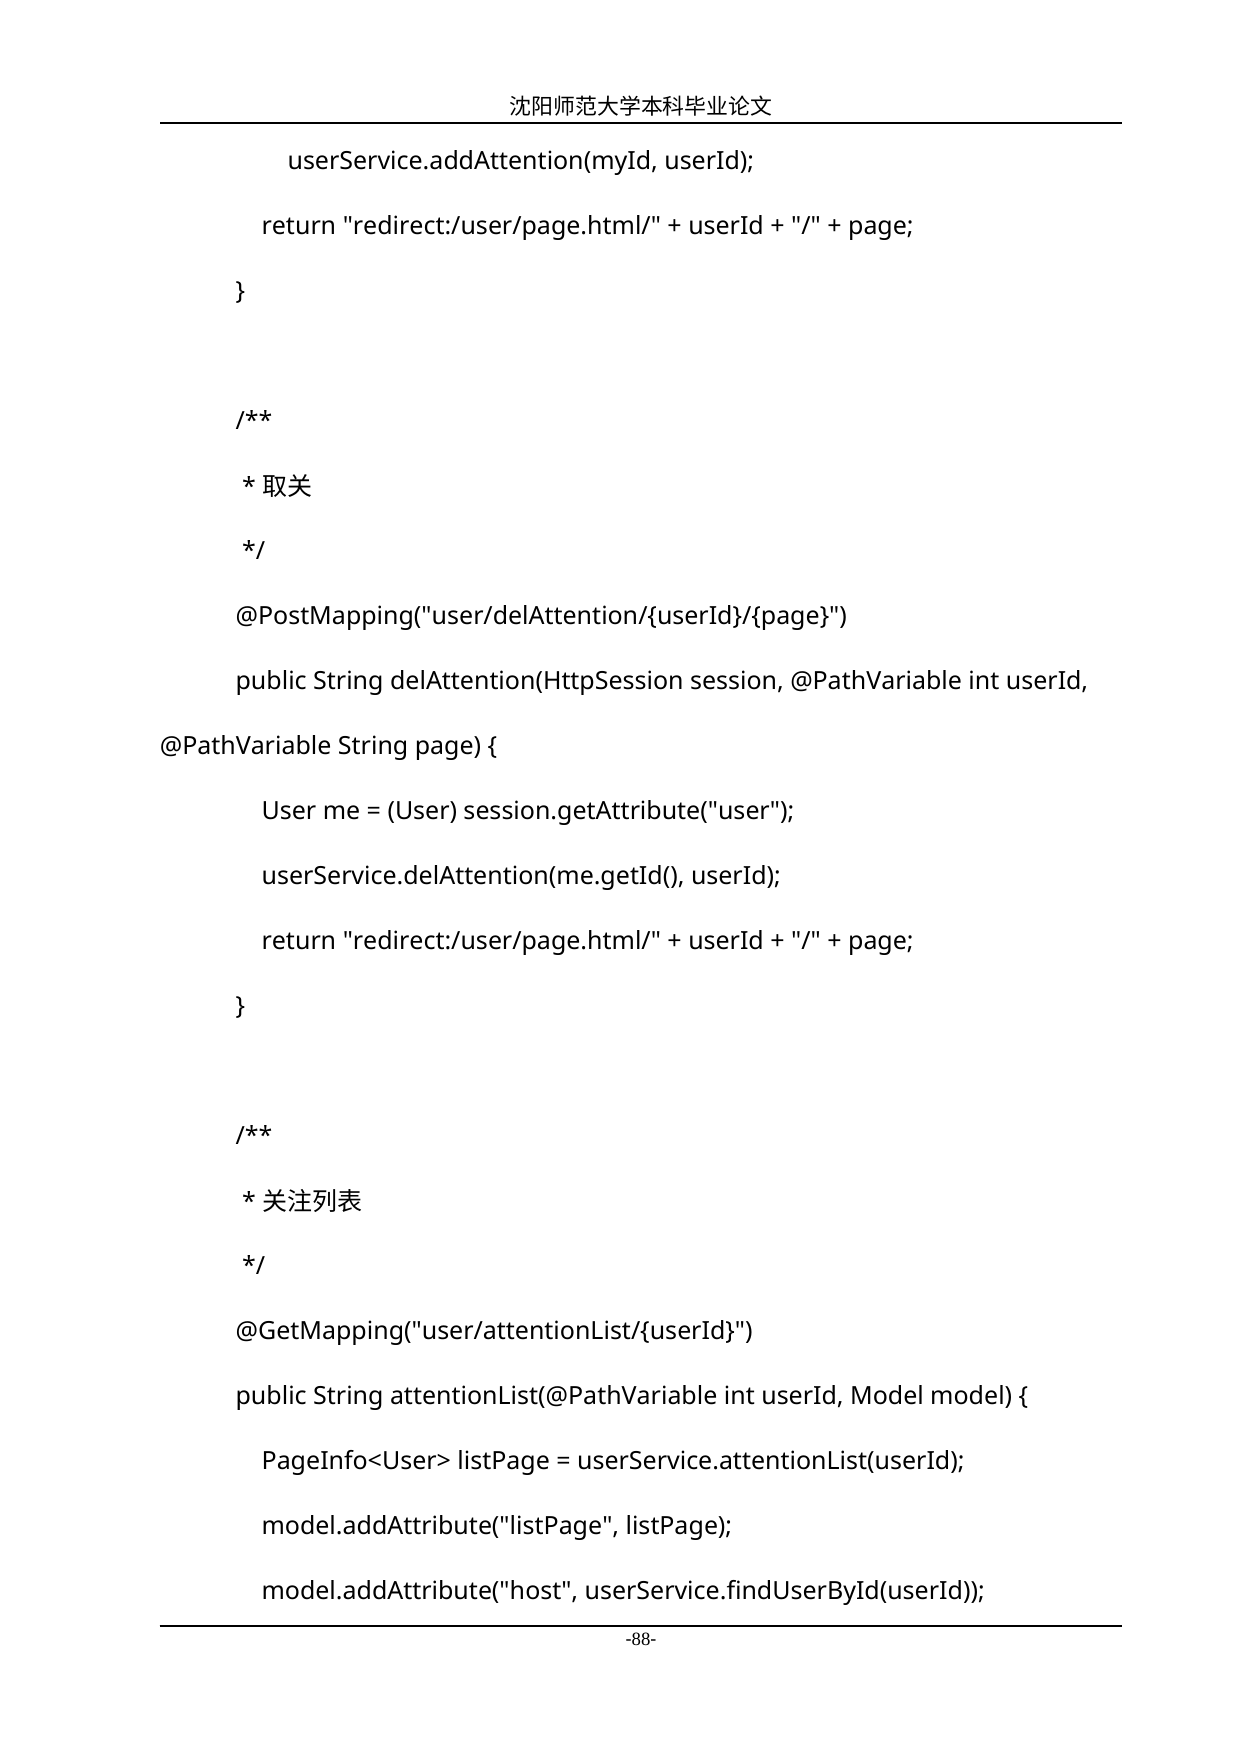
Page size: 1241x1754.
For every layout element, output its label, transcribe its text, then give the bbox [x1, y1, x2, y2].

text } [159, 972, 1122, 1037]
text } [159, 257, 1122, 322]
text model.addAttribute("host", userService.findUserById(userId)); [159, 1557, 1122, 1622]
text return "redirect:/user/page.html/" + userId + "/" + page; [159, 192, 1122, 257]
text /** [159, 387, 1122, 452]
text PageInfo<User> listPage = userService.attentionList(userId); [159, 1427, 1122, 1492]
text public String attentionList(@PathVariable int userId, Model model) { [159, 1362, 1122, 1427]
text * 取关 [159, 452, 1122, 517]
text @PostMapping("user/delAttention/{userId}/{page}") [159, 582, 1122, 647]
text /** [159, 1102, 1122, 1167]
text model.addAttribute("listPage", listPage); [159, 1492, 1122, 1557]
text userService.addAttention(myId, userId); [159, 127, 1122, 192]
text User me = (User) session.getAttribute("user"); [159, 777, 1122, 842]
text * 关注列表 [159, 1167, 1122, 1232]
text userService.delAttention(me.getId(), userId); [159, 842, 1122, 907]
text @GetMapping("user/attentionList/{userId}") [159, 1297, 1122, 1362]
text return "redirect:/user/page.html/" + userId + "/" + page; [159, 907, 1122, 972]
text */ [159, 1232, 1122, 1297]
text */ [159, 517, 1122, 582]
text public String delAttention(HttpSession session, @PathVariable int userId, @PathVariable String page) { [159, 647, 1122, 777]
